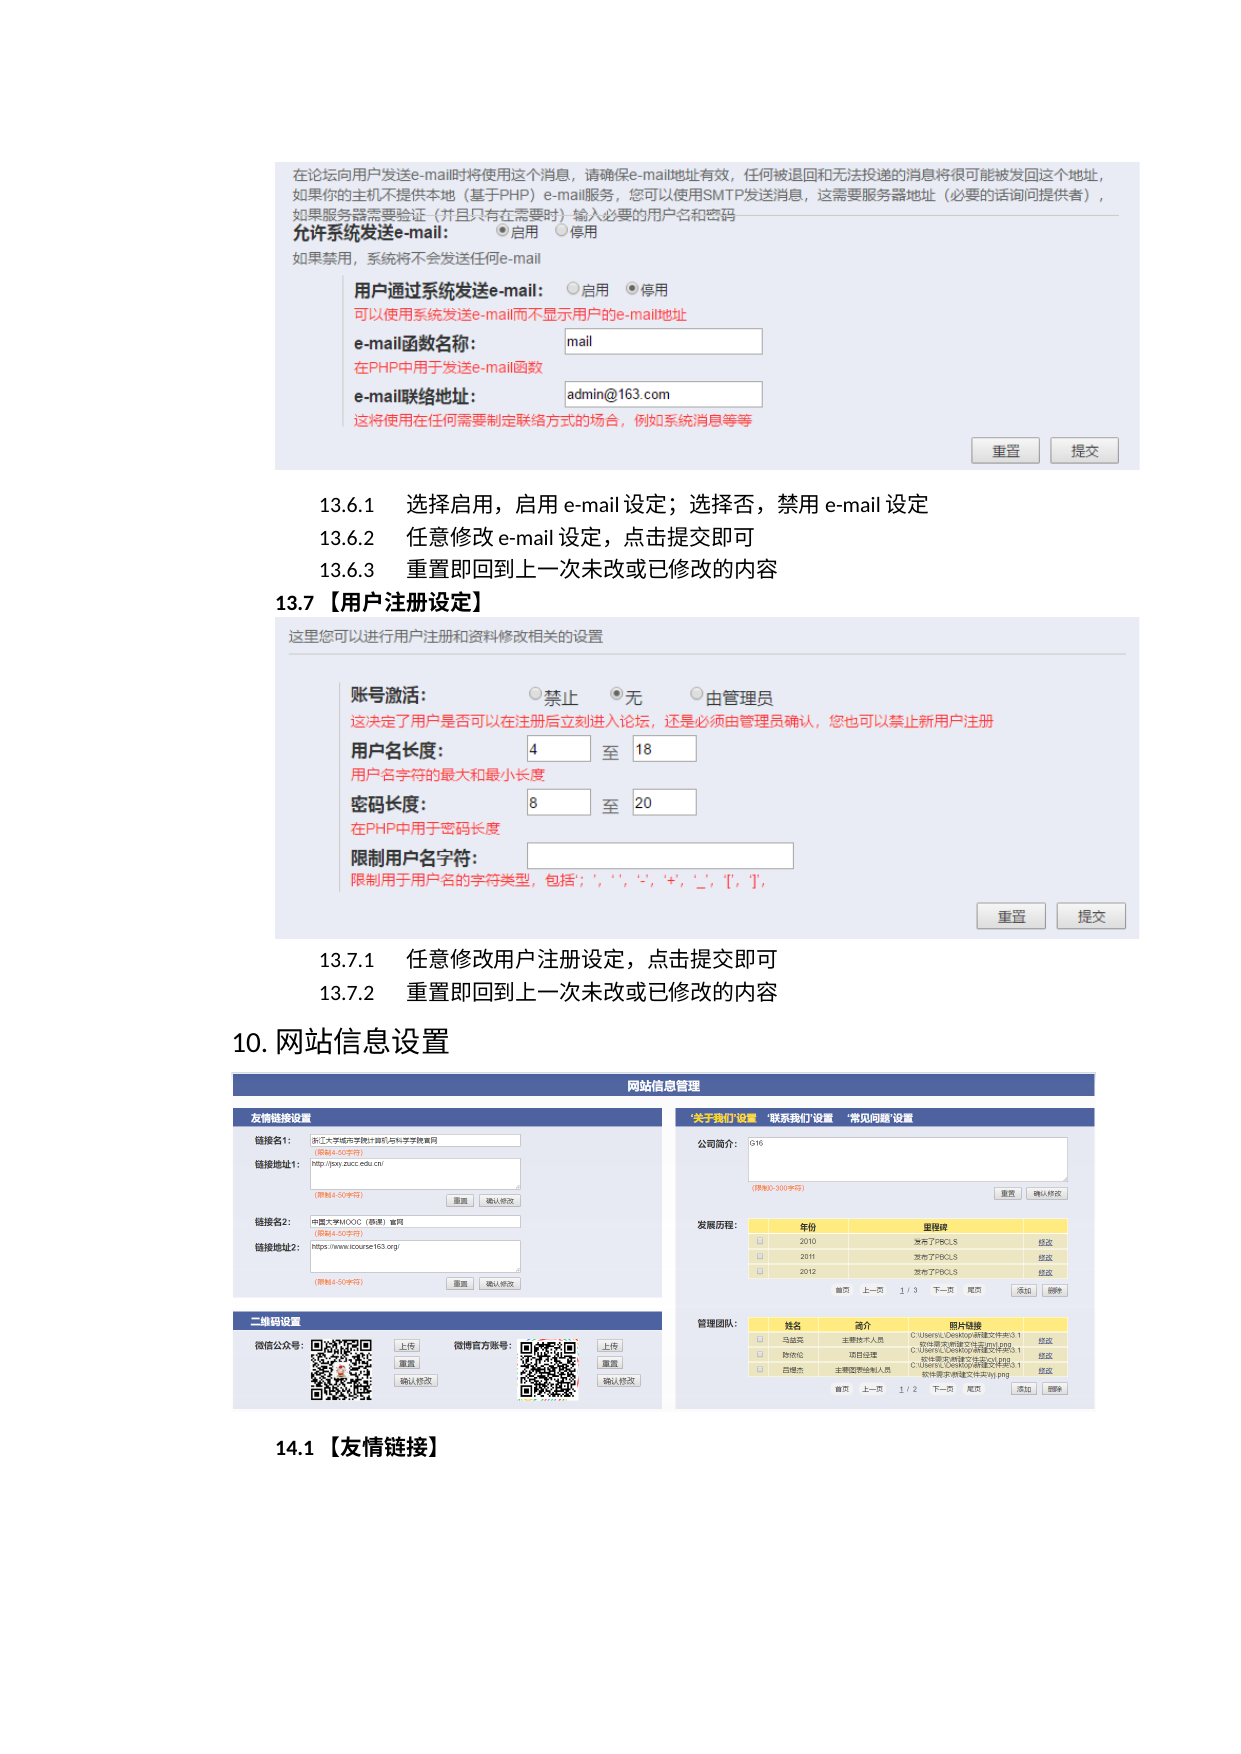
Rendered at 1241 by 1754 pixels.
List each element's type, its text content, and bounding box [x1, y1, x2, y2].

list 13.6.3 重置即回到上一次未改或已修改的内容 [275, 552, 1053, 584]
list 14.1 【友情链接】 [231, 1429, 1053, 1462]
picture [275, 617, 1140, 939]
picture [275, 162, 1140, 470]
list 13.6.2 任意修改e-mail设定，点击提交即可 [275, 519, 1053, 552]
list 网站信息设置 [187, 1007, 1053, 1072]
list 13.7 【用户注册设定】 [231, 584, 1053, 617]
list 13.7.1 任意修改用户注册设定，点击提交即可 [275, 942, 1053, 974]
list 13.6.1 选择启用，启用e-mail设定；选择否，禁用e-mail设定 [275, 487, 1053, 519]
picture [231, 1072, 1097, 1412]
list 13.7.2 重置即回到上一次未改或已修改的内容 [275, 974, 1053, 1007]
